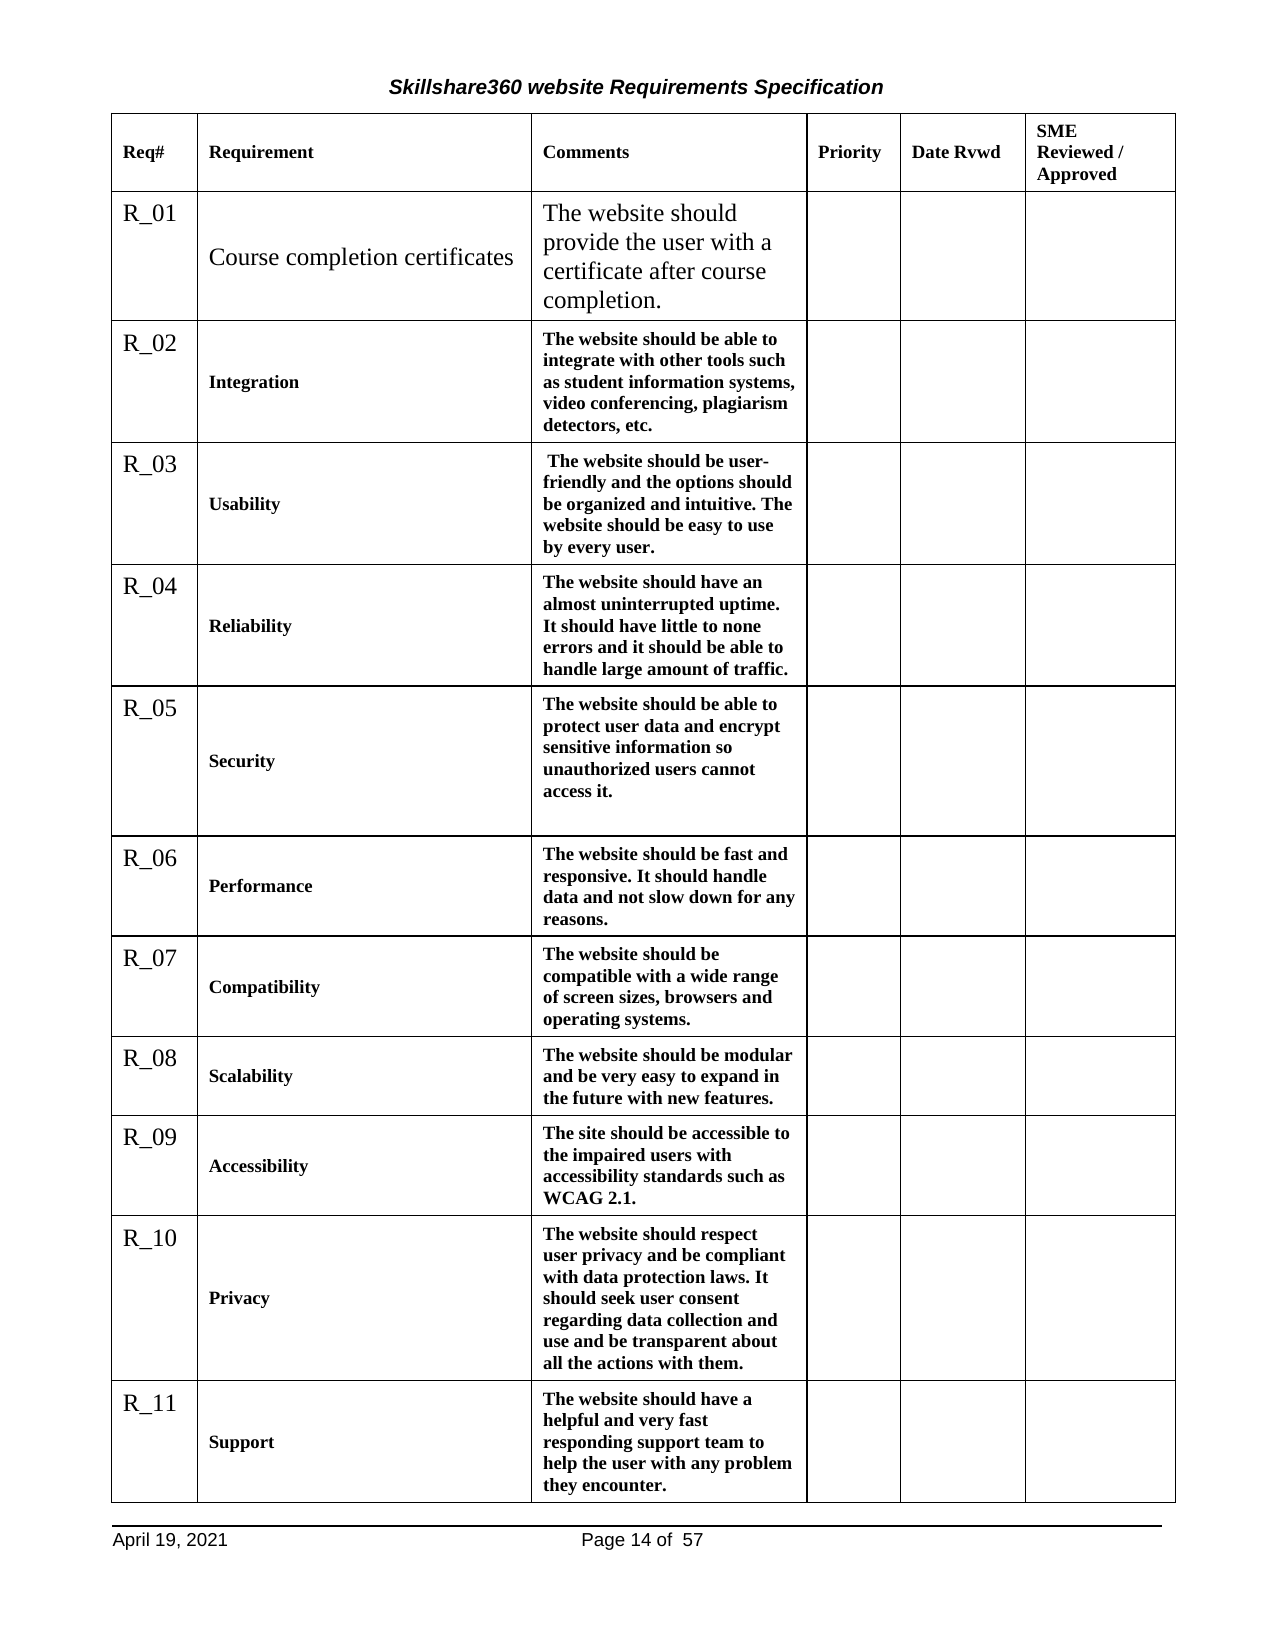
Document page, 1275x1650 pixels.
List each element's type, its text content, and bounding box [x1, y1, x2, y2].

table_cell [1026, 192, 1175, 320]
table_cell The website should be compatible with a wide range of screen sizes, browsers and operating systems. [532, 937, 806, 1036]
table_cell [1026, 565, 1175, 685]
table_cell [808, 192, 900, 320]
table_cell [808, 1216, 900, 1380]
table_cell [901, 937, 1025, 1036]
table_cell [1026, 687, 1175, 835]
table_cell [808, 443, 900, 563]
table_cell Accessibility [198, 1116, 531, 1215]
table_cell Security [198, 687, 531, 835]
table_cell R_04 [112, 565, 197, 685]
table_cell The website should have an almost uninterrupted uptime. It should have little to none errors and it should be able to handle large amount of traffic. [532, 565, 806, 685]
table_cell [808, 565, 900, 685]
table_cell R_05 [112, 687, 197, 835]
table_header Priority [808, 114, 900, 191]
table_cell [808, 687, 900, 835]
table_cell Compatibility [198, 937, 531, 1036]
table_cell [901, 192, 1025, 320]
table_cell [1026, 937, 1175, 1036]
table_cell [901, 443, 1025, 563]
table_header Requirement [198, 114, 531, 191]
table_header SME Reviewed / Approved [1026, 114, 1175, 191]
table_cell Course completion certificates [198, 192, 531, 320]
table_cell [901, 565, 1025, 685]
table_cell [808, 1381, 900, 1502]
table_cell [901, 321, 1025, 442]
table_cell The website should respect user privacy and be compliant with data protection laws. It should seek user consent regarding data collection and use and be transparent about all the actions with them. [532, 1216, 806, 1380]
table_cell [808, 321, 900, 442]
table_cell [901, 1037, 1025, 1114]
table_cell Reliability [198, 565, 531, 685]
table_cell [808, 837, 900, 935]
table_cell [1026, 321, 1175, 442]
table_cell R_10 [112, 1216, 197, 1380]
table_cell The website should be able to protect user data and encrypt sensitive information so unauthorized users cannot access it. [532, 687, 806, 835]
table_header Date Rvwd [901, 114, 1025, 191]
table_cell R_01 [112, 192, 197, 320]
table_cell [1026, 1381, 1175, 1502]
table_cell Integration [198, 321, 531, 442]
table_cell [808, 1037, 900, 1114]
table_cell Scalability [198, 1037, 531, 1114]
table_cell [808, 1116, 900, 1215]
table_cell [901, 1381, 1025, 1502]
table_cell R_09 [112, 1116, 197, 1215]
table_cell The site should be accessible to the impaired users with accessibility standards such as WCAG 2.1. [532, 1116, 806, 1215]
table_cell [1026, 1216, 1175, 1380]
table_cell [1026, 837, 1175, 935]
table_cell Performance [198, 837, 531, 935]
table_header Req# [112, 114, 197, 191]
table_cell R_08 [112, 1037, 197, 1114]
table_cell The website should have a helpful and very fast responding support team to help the user with any problem they encounter. [532, 1381, 806, 1502]
table_cell The website should be user-friendly and the options should be organized and intuitive. The website should be easy to use by every user. [532, 443, 806, 563]
table_cell The website should provide the user with a certificate after course completion. [532, 192, 806, 320]
table_cell [1026, 1116, 1175, 1215]
table_cell The website should be modular and be very easy to expand in the future with new features. [532, 1037, 806, 1114]
table_cell [901, 837, 1025, 935]
table_header Comments [532, 114, 806, 191]
table_cell R_06 [112, 837, 197, 935]
table_cell [1026, 443, 1175, 563]
table_cell Privacy [198, 1216, 531, 1380]
table_cell R_11 [112, 1381, 197, 1502]
table_cell Support [198, 1381, 531, 1502]
table_cell R_03 [112, 443, 197, 563]
table_cell [901, 1216, 1025, 1380]
table_cell R_07 [112, 937, 197, 1036]
table_cell R_02 [112, 321, 197, 442]
table_cell [901, 687, 1025, 835]
table_cell The website should be fast and responsive. It should handle data and not slow down for any reasons. [532, 837, 806, 935]
table_cell Usability [198, 443, 531, 563]
table_cell [1026, 1037, 1175, 1114]
table_cell [901, 1116, 1025, 1215]
table_cell The website should be able to integrate with other tools such as student information systems, video conferencing, plagiarism detectors, etc. [532, 321, 806, 442]
table_cell [808, 937, 900, 1036]
